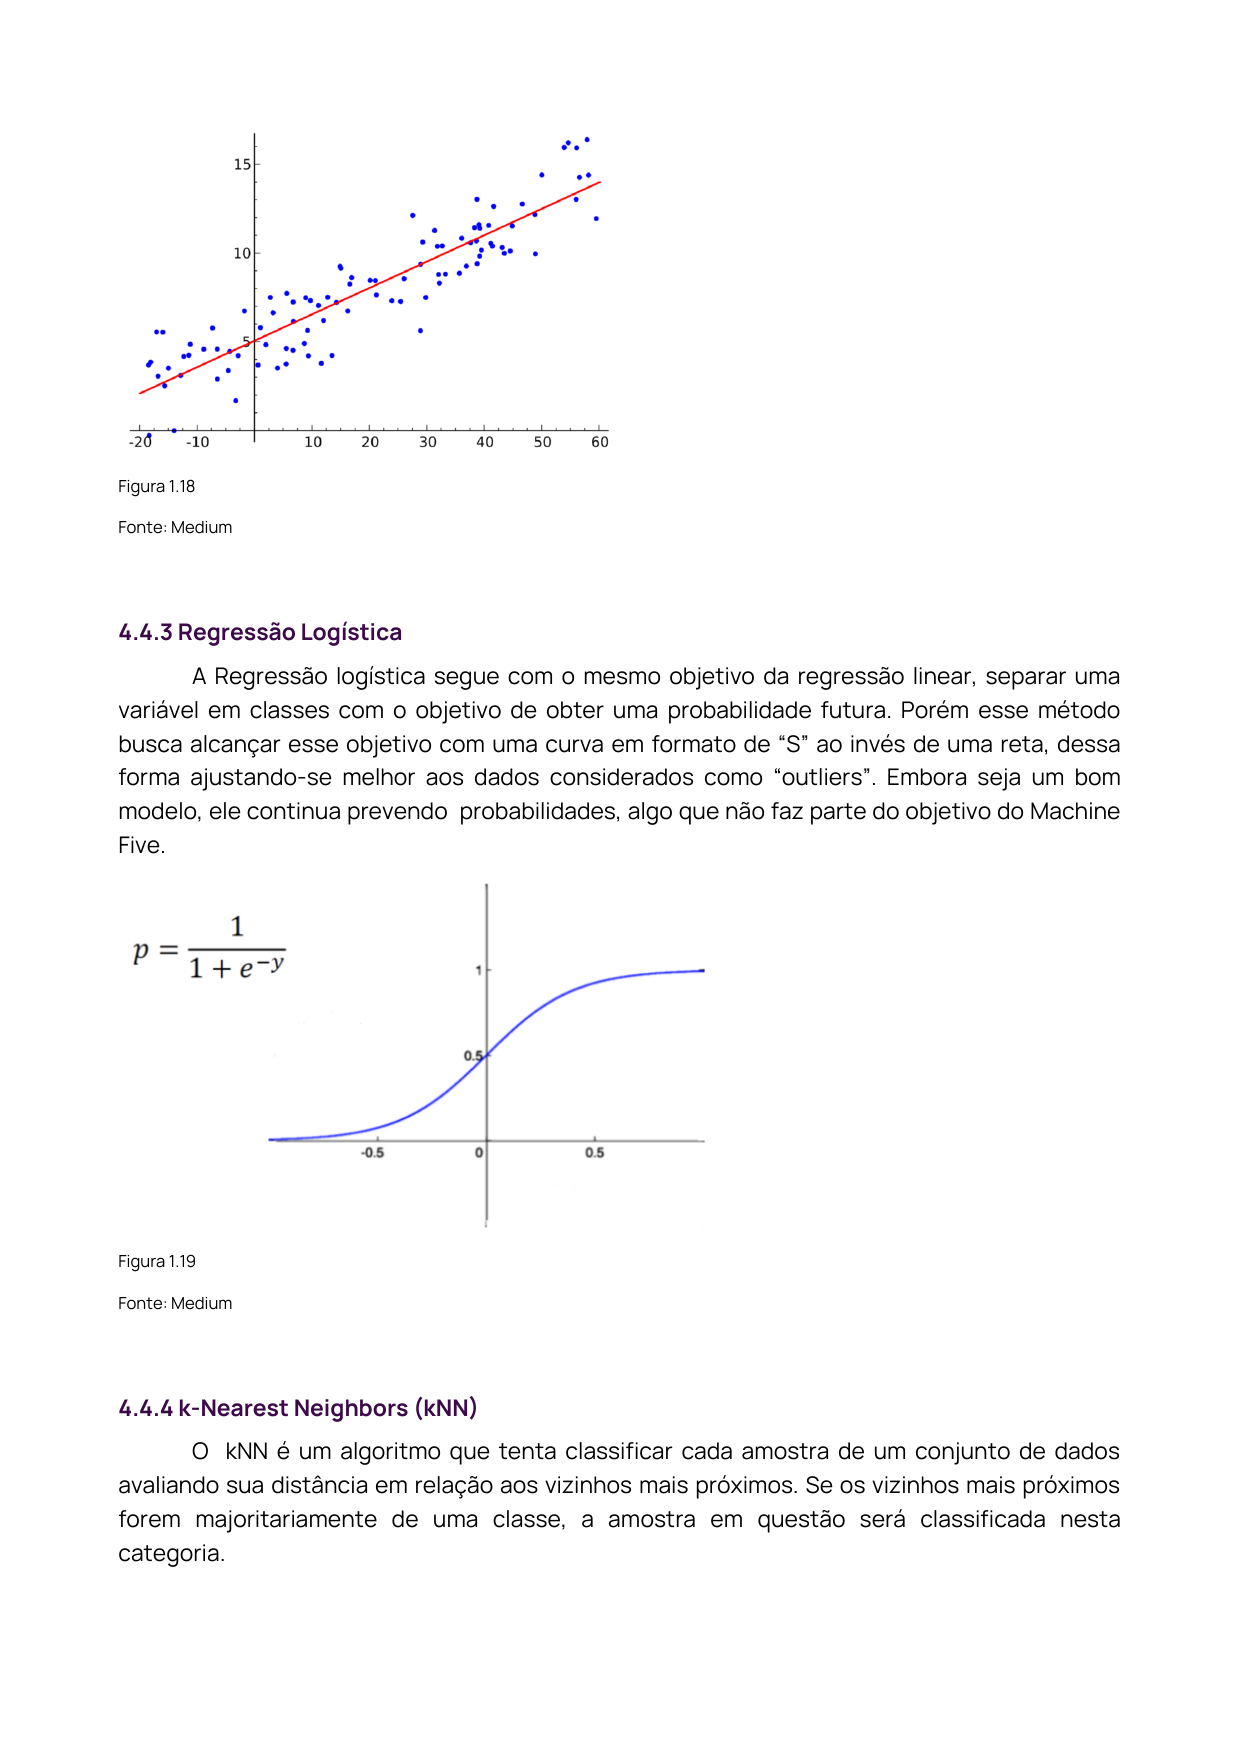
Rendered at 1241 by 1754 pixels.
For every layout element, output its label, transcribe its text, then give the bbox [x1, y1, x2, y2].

text O kNN é um algoritmo que tenta classificar cada amostra de um conjunto de dados avaliando sua distância em relação aos vizinhos mais próximos. Se os vizinhos mais próximos forem majoritariamente de uma classe, a amostra em questão será classificada nesta categoria. [118, 1435, 1122, 1568]
text Figura 1.18 [118, 474, 1122, 497]
text A Regressão logística segue com o mesmo objetivo da regressão linear, separar uma variável em classes com o objetivo de obter uma probabilidade futura. Porém esse método busca alcançar esse objetivo com uma curva em formato de “S” ao invés de uma reta, dessa forma ajustando-se melhor aos dados considerados como “outliers”. Embora seja um bom modelo, ele continua prevendo probabilidades, algo que não faz parte do objetivo do Machine Five. [118, 660, 1122, 860]
text Figura 1.19 [118, 1250, 1122, 1273]
picture [118, 879, 717, 1231]
text Fonte: Medium [118, 1291, 1122, 1314]
text Fonte: Medium [118, 516, 1122, 539]
subtitle 4.4.4 k-Nearest Neighbors (kNN) [118, 1391, 1122, 1423]
picture [118, 123, 617, 456]
subtitle 4.4.3 Regressão Logística [118, 616, 1122, 647]
